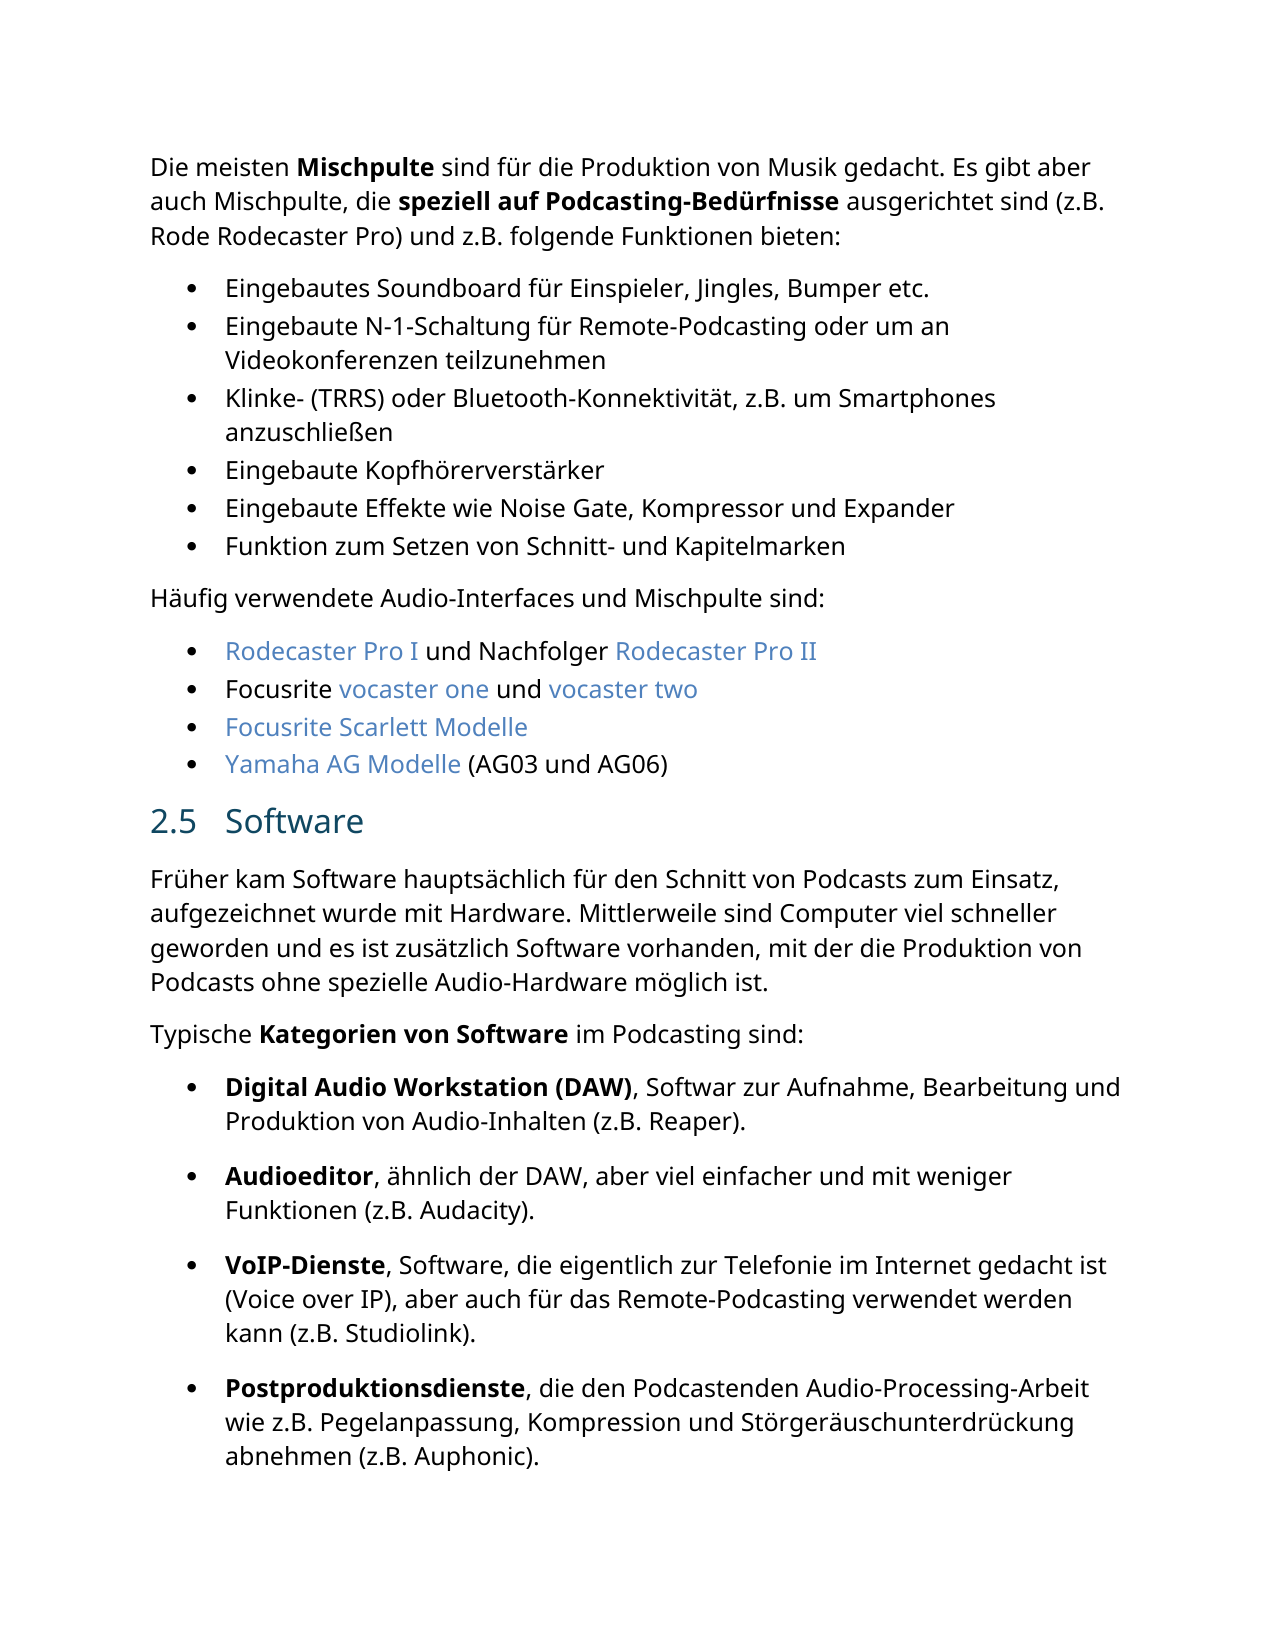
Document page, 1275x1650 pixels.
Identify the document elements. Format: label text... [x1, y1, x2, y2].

list Rodecaster Pro I und Nachfolger Rodecaster Pro II [187, 634, 1125, 668]
subtitle 2.5 Software [150, 798, 1125, 843]
list Audioeditor, ähnlich der DAW, aber viel einfacher und mit weniger Funktionen (z.B. Audacity). [187, 1159, 1125, 1227]
text Häufig verwendete Audio-Interfaces und Mischpulte sind: [150, 581, 1125, 615]
list Focusrite Scarlett Modelle [187, 709, 1125, 743]
list Eingebaute N-1-Schaltung für Remote-Podcasting oder um an Videokonferenzen teilzunehmen [187, 309, 1125, 377]
list Digital Audio Workstation (DAW), Softwar zur Aufnahme, Bearbeitung und Produktion von Audio-Inhalten (z.B. Reaper). [187, 1070, 1125, 1138]
text Die meisten Mischpulte sind für die Produktion von Musik gedacht. Es gibt aber auch Mischpulte, die speziell auf Podcasting-Bedürfnisse ausgerichtet sind (z.B. Rode Rodecaster Pro) und z.B. folgende Funktionen bieten: [150, 150, 1125, 252]
list Eingebaute Kopfhörerverstärker [187, 452, 1125, 487]
list Klinke- (TRRS) oder Bluetooth-Konnektivität, z.B. um Smartphones anzuschließen [187, 381, 1125, 449]
list VoIP-Dienste, Software, die eigentlich zur Telefonie im Internet gedacht ist (Voice over IP), aber auch für das Remote-Podcasting verwendet werden kann (z.B. Studiolink). [187, 1248, 1125, 1350]
list Yamaha AG Modelle (AG03 und AG06) [187, 747, 1125, 781]
list Eingebautes Soundboard für Einspieler, Jingles, Bumper etc. [187, 271, 1125, 305]
list Focusrite vocaster one und vocaster two [187, 672, 1125, 706]
text Früher kam Software hauptsächlich für den Schnitt von Podcasts zum Einsatz, aufgezeichnet wurde mit Hardware. Mittlerweile sind Computer viel schneller geworden und es ist zusätzlich Software vorhanden, mit der die Produktion von Podcasts ohne spezielle Audio-Hardware möglich ist. [150, 862, 1125, 998]
list Eingebaute Effekte wie Noise Gate, Kompressor und Expander [187, 490, 1125, 524]
text Typische Kategorien von Software im Podcasting sind: [150, 1017, 1125, 1051]
list Funktion zum Setzen von Schnitt- und Kapitelmarken [187, 528, 1125, 562]
list Postproduktionsdienste, die den Podcastenden Audio-Processing-Arbeit wie z.B. Pegelanpassung, Kompression und Störgeräuschunterdrückung abnehmen (z.B. Auphonic). [187, 1371, 1125, 1473]
